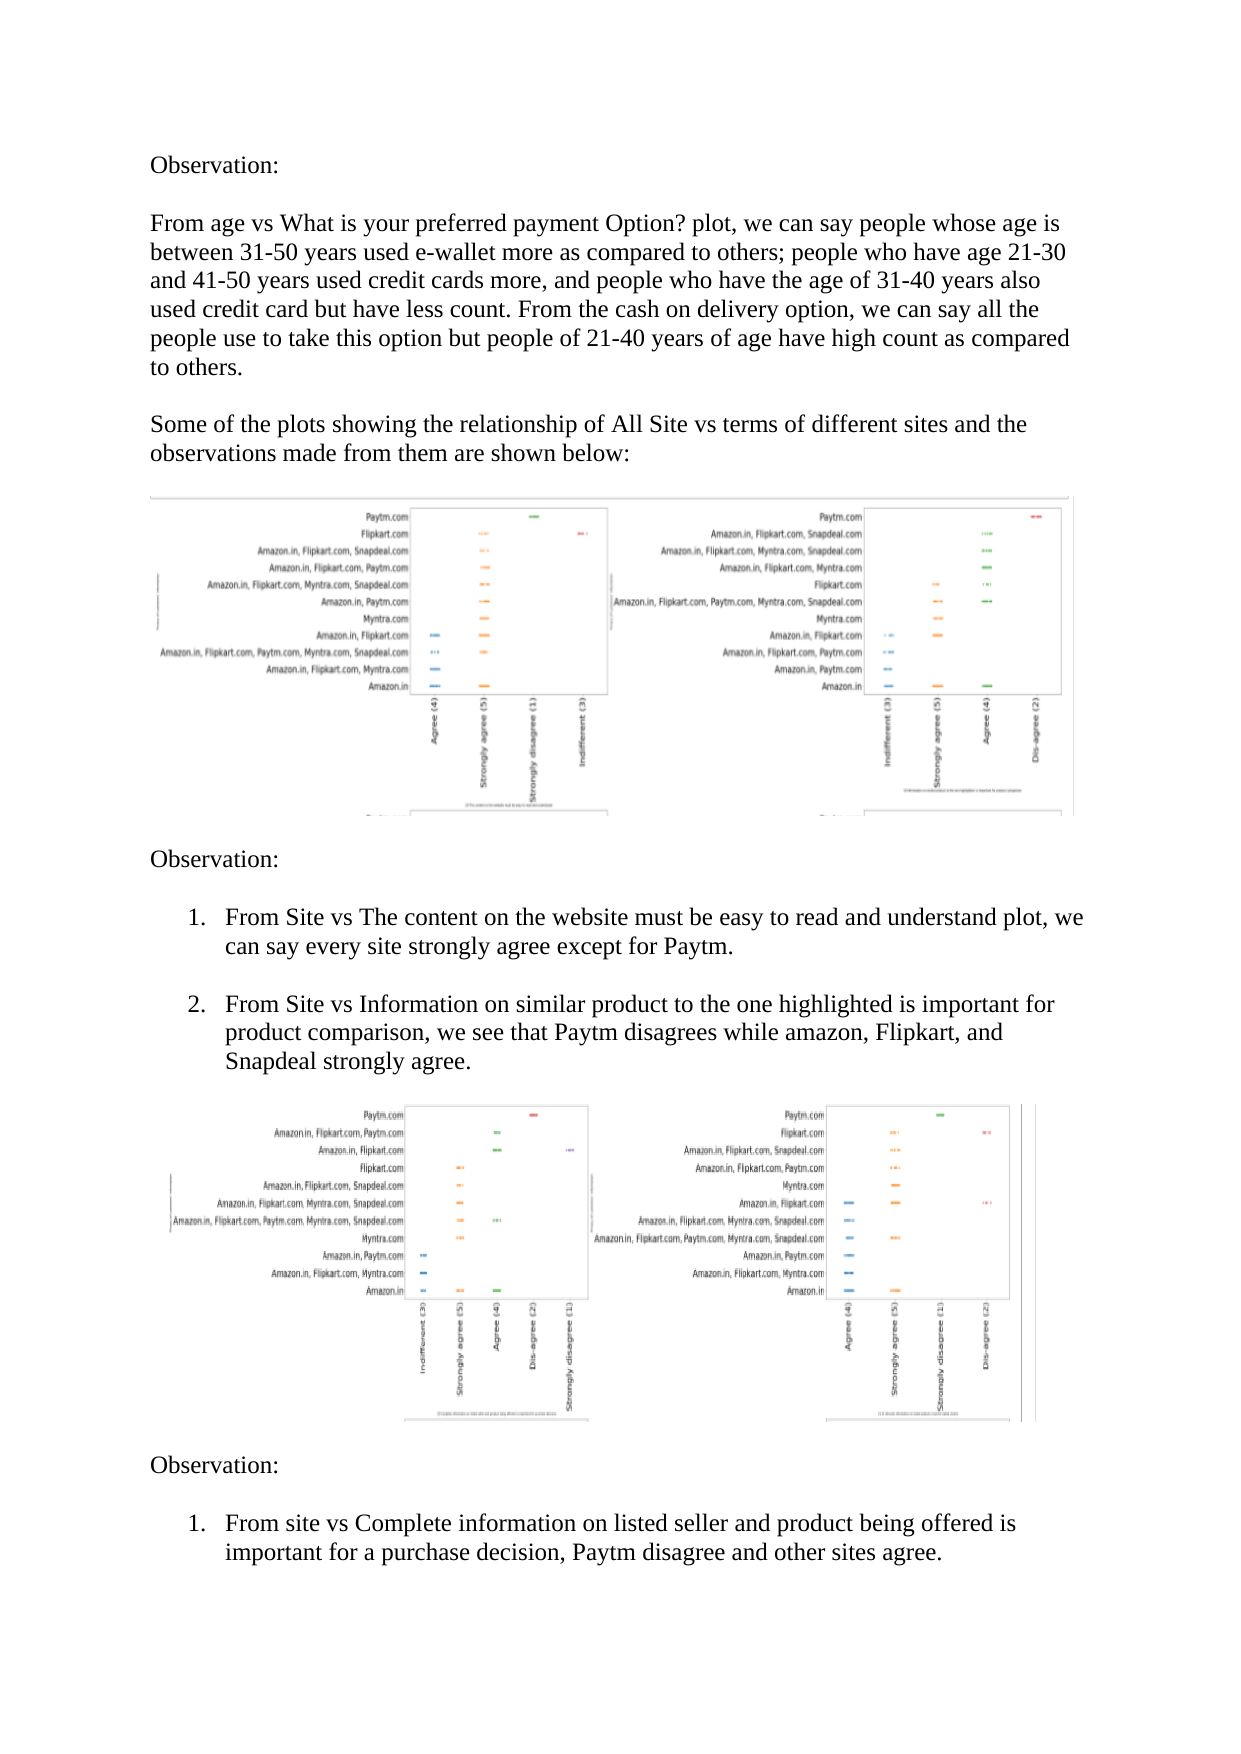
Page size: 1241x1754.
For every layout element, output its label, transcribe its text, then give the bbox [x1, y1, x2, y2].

text Some of the plots showing the relationship of All Site vs terms of different sites and the observations made from them are shown below: [150, 409, 1090, 467]
picture [150, 496, 1074, 816]
text Observation: [150, 150, 1090, 179]
text From age vs What is your preferred payment Option? plot, we can say people whose age is between 31-50 years used e-wallet more as compared to others; people who have age 21-30 and 41-50 years used credit cards more, and people who have the age of 31-40 years also used credit card but have less count. From the cash on delivery option, we can say all the people use to take this option but people of 21-40 years of age have high count as compared to others. [150, 208, 1090, 380]
list From site vs Complete information on listed seller and product being offered is important for a purchase decision, Paytm disagree and other sites agree. [187, 1508, 1090, 1566]
list From Site vs Information on similar product to the one highlighted is important for product comparison, we see that Paytm disagrees while amazon, Flipkart, and Snapdeal strongly agree. [187, 989, 1090, 1075]
list From Site vs The content on the website must be easy to read and understand plot, we can say every site strongly agree except for Paytm. [187, 902, 1090, 959]
picture [150, 1104, 1036, 1422]
text Observation: [150, 1451, 1090, 1479]
text Observation: [150, 844, 1090, 873]
